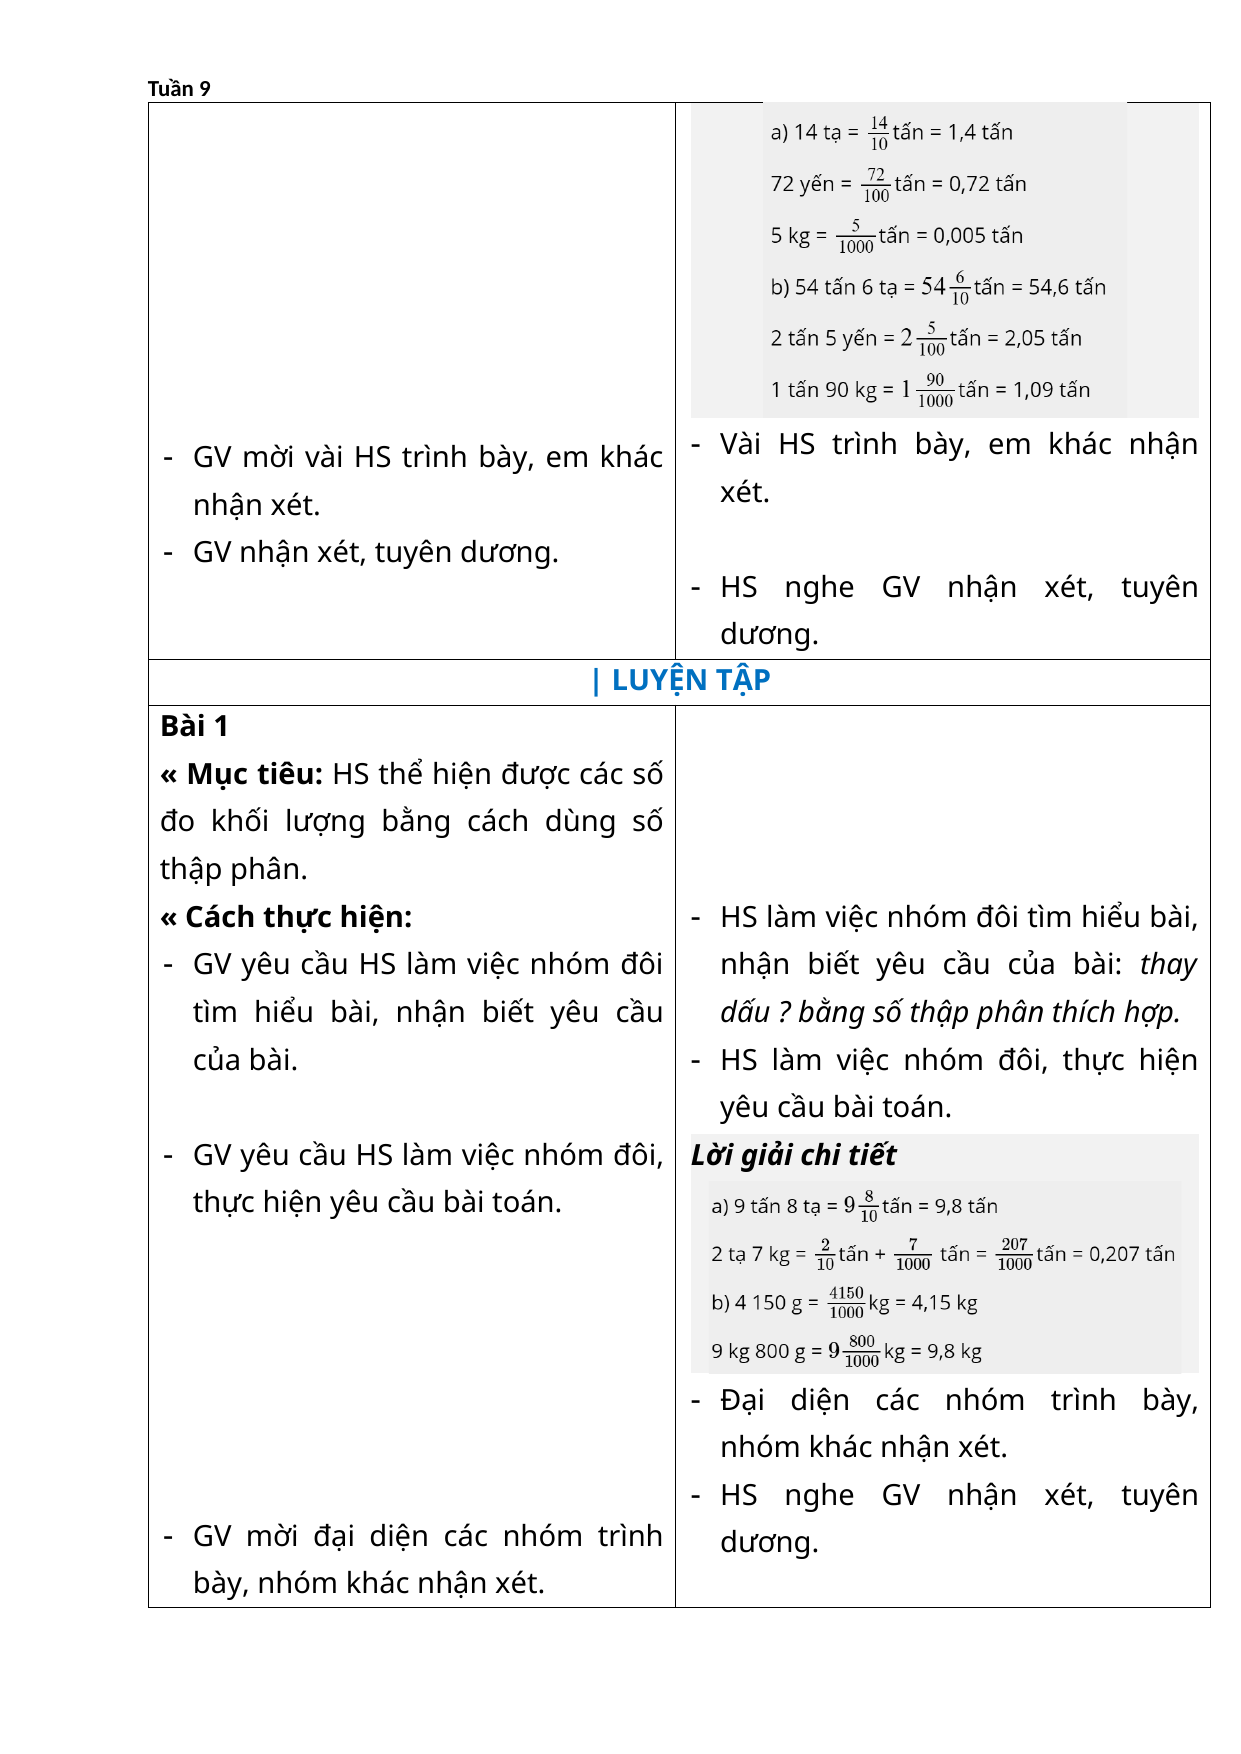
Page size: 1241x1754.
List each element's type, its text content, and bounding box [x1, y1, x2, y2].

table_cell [149, 103, 675, 658]
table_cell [676, 103, 1210, 658]
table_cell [676, 706, 1210, 1607]
table_cell | LUYỆN TẬP [149, 660, 1210, 704]
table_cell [149, 706, 675, 1607]
